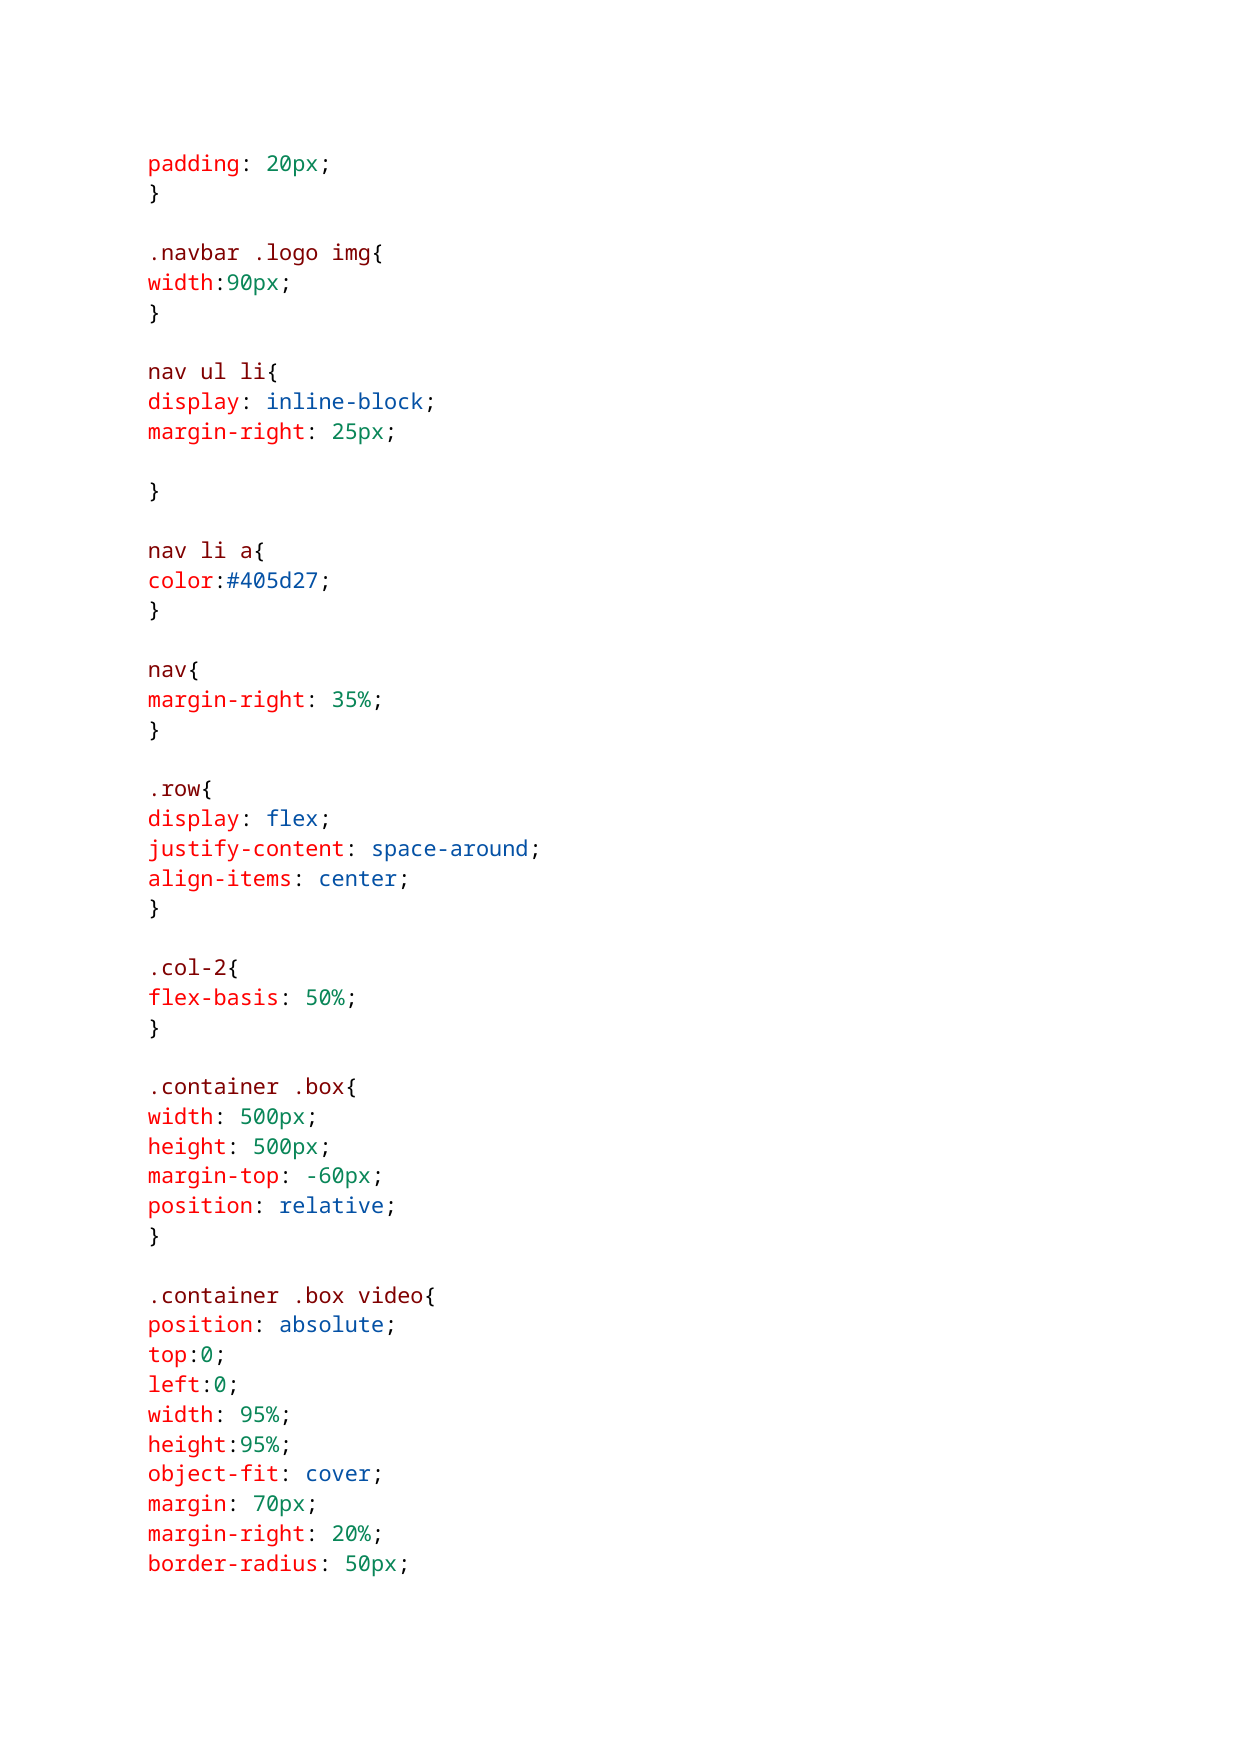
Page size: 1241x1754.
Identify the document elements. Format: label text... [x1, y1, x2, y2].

text } [148, 475, 1093, 505]
text .container .box{ [148, 1071, 1093, 1101]
text .container .box video{ [148, 1280, 1093, 1309]
text display: flex; [148, 803, 1093, 833]
text object-fit: cover; [148, 1458, 1093, 1488]
text } [148, 1012, 1093, 1041]
text padding: 20px; [148, 148, 1093, 177]
text margin-top: -60px; [148, 1161, 1093, 1190]
text .col-2{ [148, 952, 1093, 982]
text } [148, 714, 1093, 743]
text justify-content: space-around; [148, 833, 1093, 863]
text top:0; [148, 1339, 1093, 1369]
text margin-right: 25px; [148, 416, 1093, 446]
text width: 95%; [148, 1399, 1093, 1429]
text border-radius: 50px; [148, 1548, 1093, 1578]
text align-items: center; [148, 863, 1093, 892]
text height:95%; [148, 1429, 1093, 1458]
text nav ul li{ [148, 356, 1093, 386]
text } [148, 594, 1093, 624]
text } [148, 297, 1093, 326]
text flex-basis: 50%; [148, 982, 1093, 1012]
text color:#405d27; [148, 565, 1093, 594]
text } [148, 177, 1093, 207]
text nav{ [148, 654, 1093, 684]
text nav li a{ [148, 535, 1093, 565]
text height: 500px; [148, 1131, 1093, 1161]
text margin: 70px; [148, 1488, 1093, 1518]
text left:0; [148, 1369, 1093, 1399]
text width:90px; [148, 267, 1093, 297]
text margin-right: 20%; [148, 1518, 1093, 1548]
text margin-right: 35%; [148, 684, 1093, 714]
text .navbar .logo img{ [148, 237, 1093, 267]
text .row{ [148, 773, 1093, 803]
text position: relative; [148, 1190, 1093, 1220]
text width: 500px; [148, 1101, 1093, 1131]
text } [148, 892, 1093, 922]
text } [148, 1220, 1093, 1250]
text position: absolute; [148, 1309, 1093, 1339]
text display: inline-block; [148, 386, 1093, 416]
